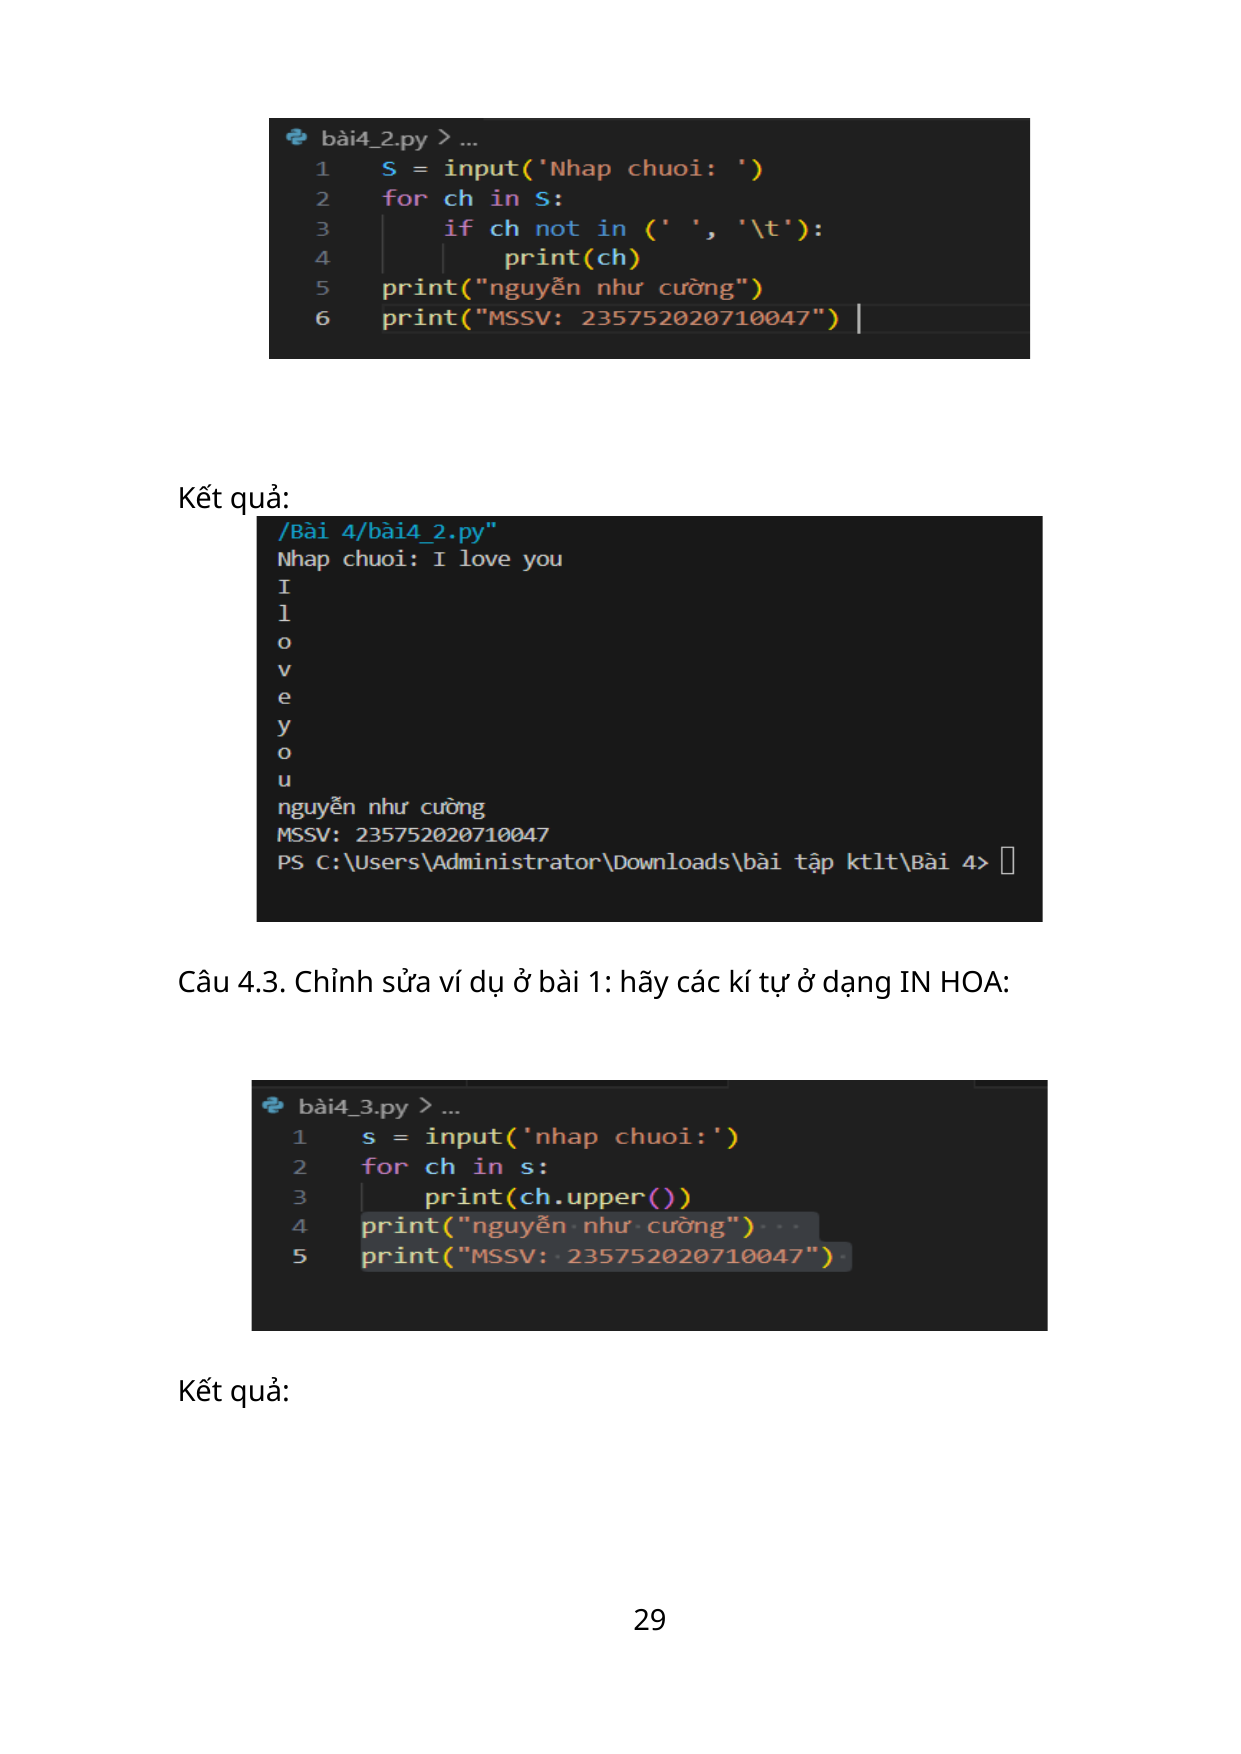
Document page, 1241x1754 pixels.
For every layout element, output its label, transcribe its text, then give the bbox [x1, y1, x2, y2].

text Kết quả: [177, 1370, 1122, 1410]
picture [269, 118, 1031, 359]
picture [251, 1080, 1048, 1331]
text Câu 4.3. Chỉnh sửa ví dụ ở bài 1: hãy các kí tự ở dạng IN HOA: [177, 962, 1122, 1001]
picture [256, 516, 1043, 922]
text Kết quả: [177, 477, 1122, 517]
